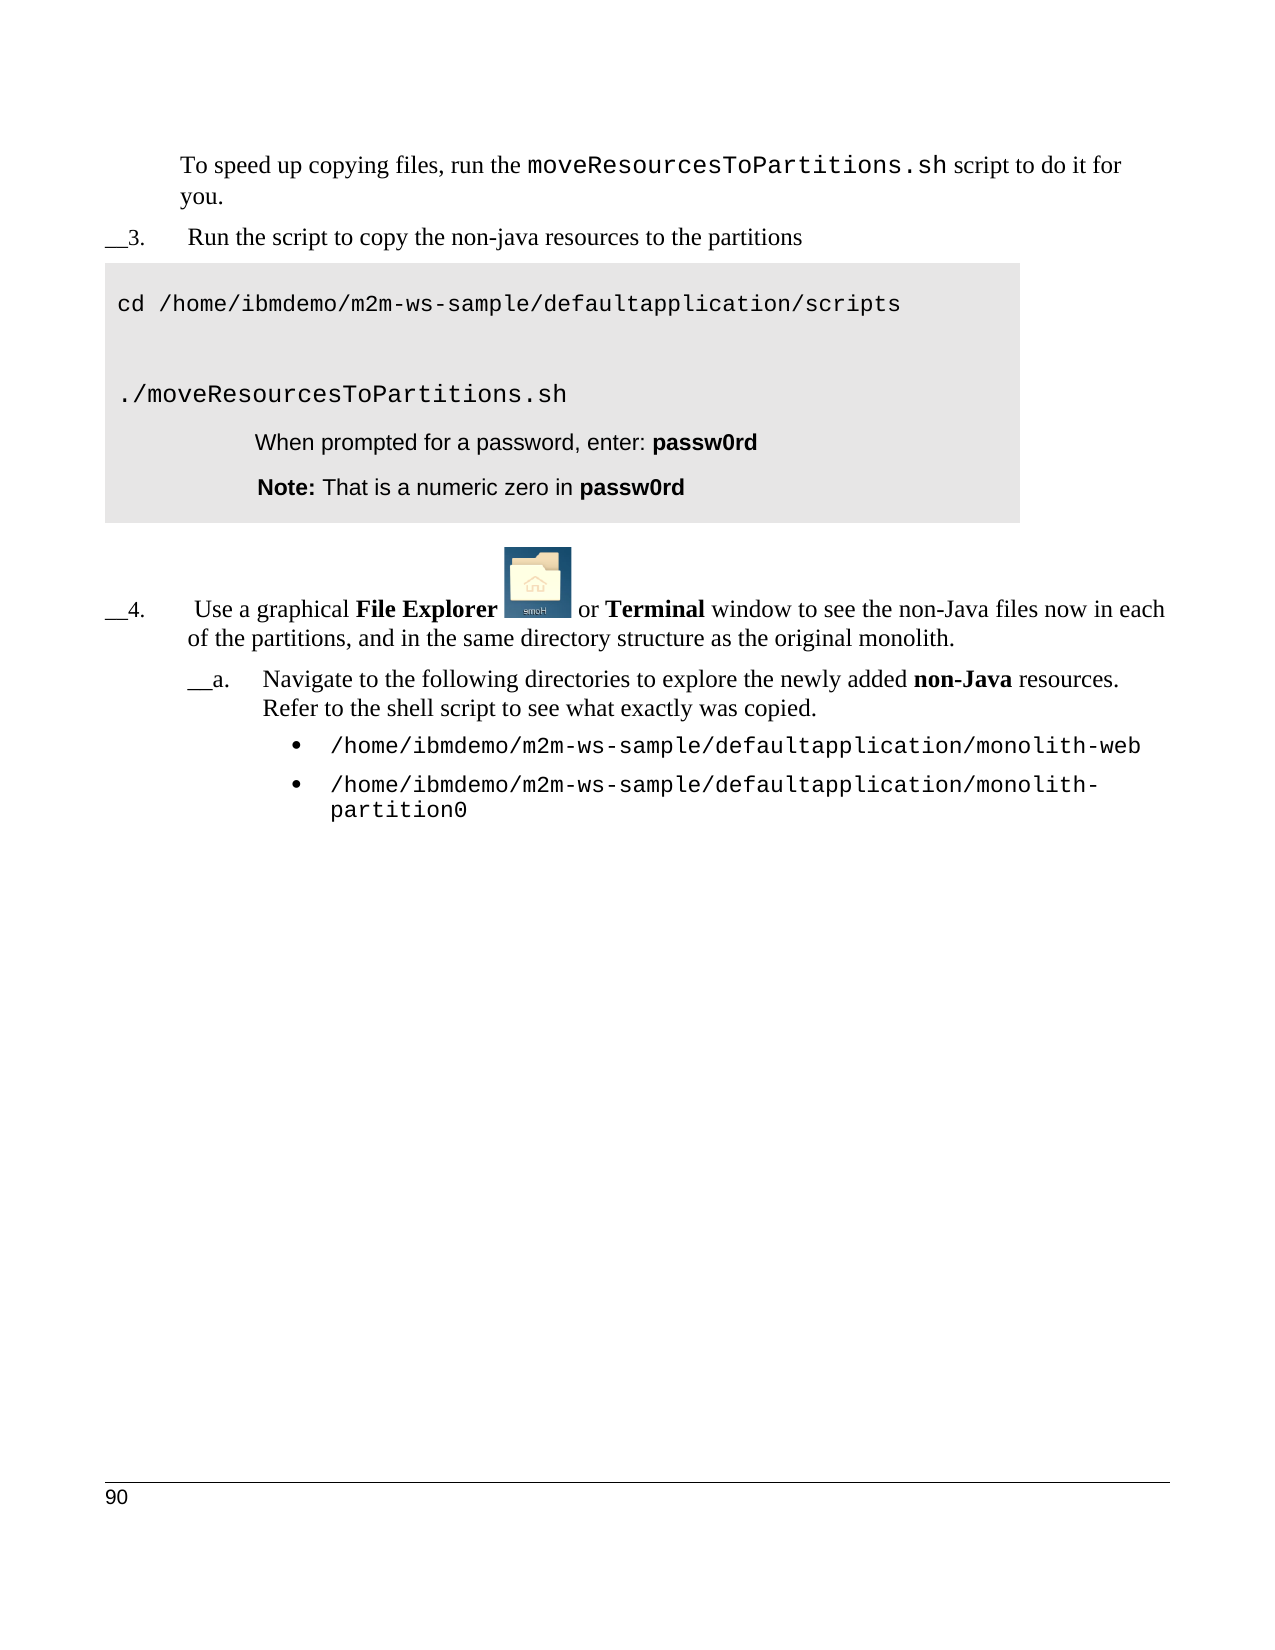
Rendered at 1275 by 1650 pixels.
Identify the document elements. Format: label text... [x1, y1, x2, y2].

picture [504, 547, 572, 618]
list Navigate to the following directories to explore the newly added non-Java resources. Refer to the shell script to see what exactly was copied. [187, 664, 1170, 722]
list Use a graphical File Explorer or Terminal window to see the non-Java files now in each of the partitions, and in the same directory structure as the original monolith. [105, 548, 1170, 652]
list /home/ibmdemo/m2m-ws-sample/defaultapplication/monolith-web [292, 734, 1170, 760]
text To speed up copying files, run the moveResourcesToPartitions.sh script to do it for you. [180, 150, 1170, 209]
table_header cd /home/ibmdemo/m2m-ws-sample/defaultapplication/scripts ./moveResourcesToPartitions.sh When prompted for a password, enter: passw0rd Note: That is a numeric zero in passw0rd [105, 263, 1020, 523]
list Run the script to copy the non-java resources to the partitions [105, 222, 1170, 251]
list /home/ibmdemo/m2m-ws-sample/defaultapplication/monolith-partition0 [292, 773, 1170, 825]
